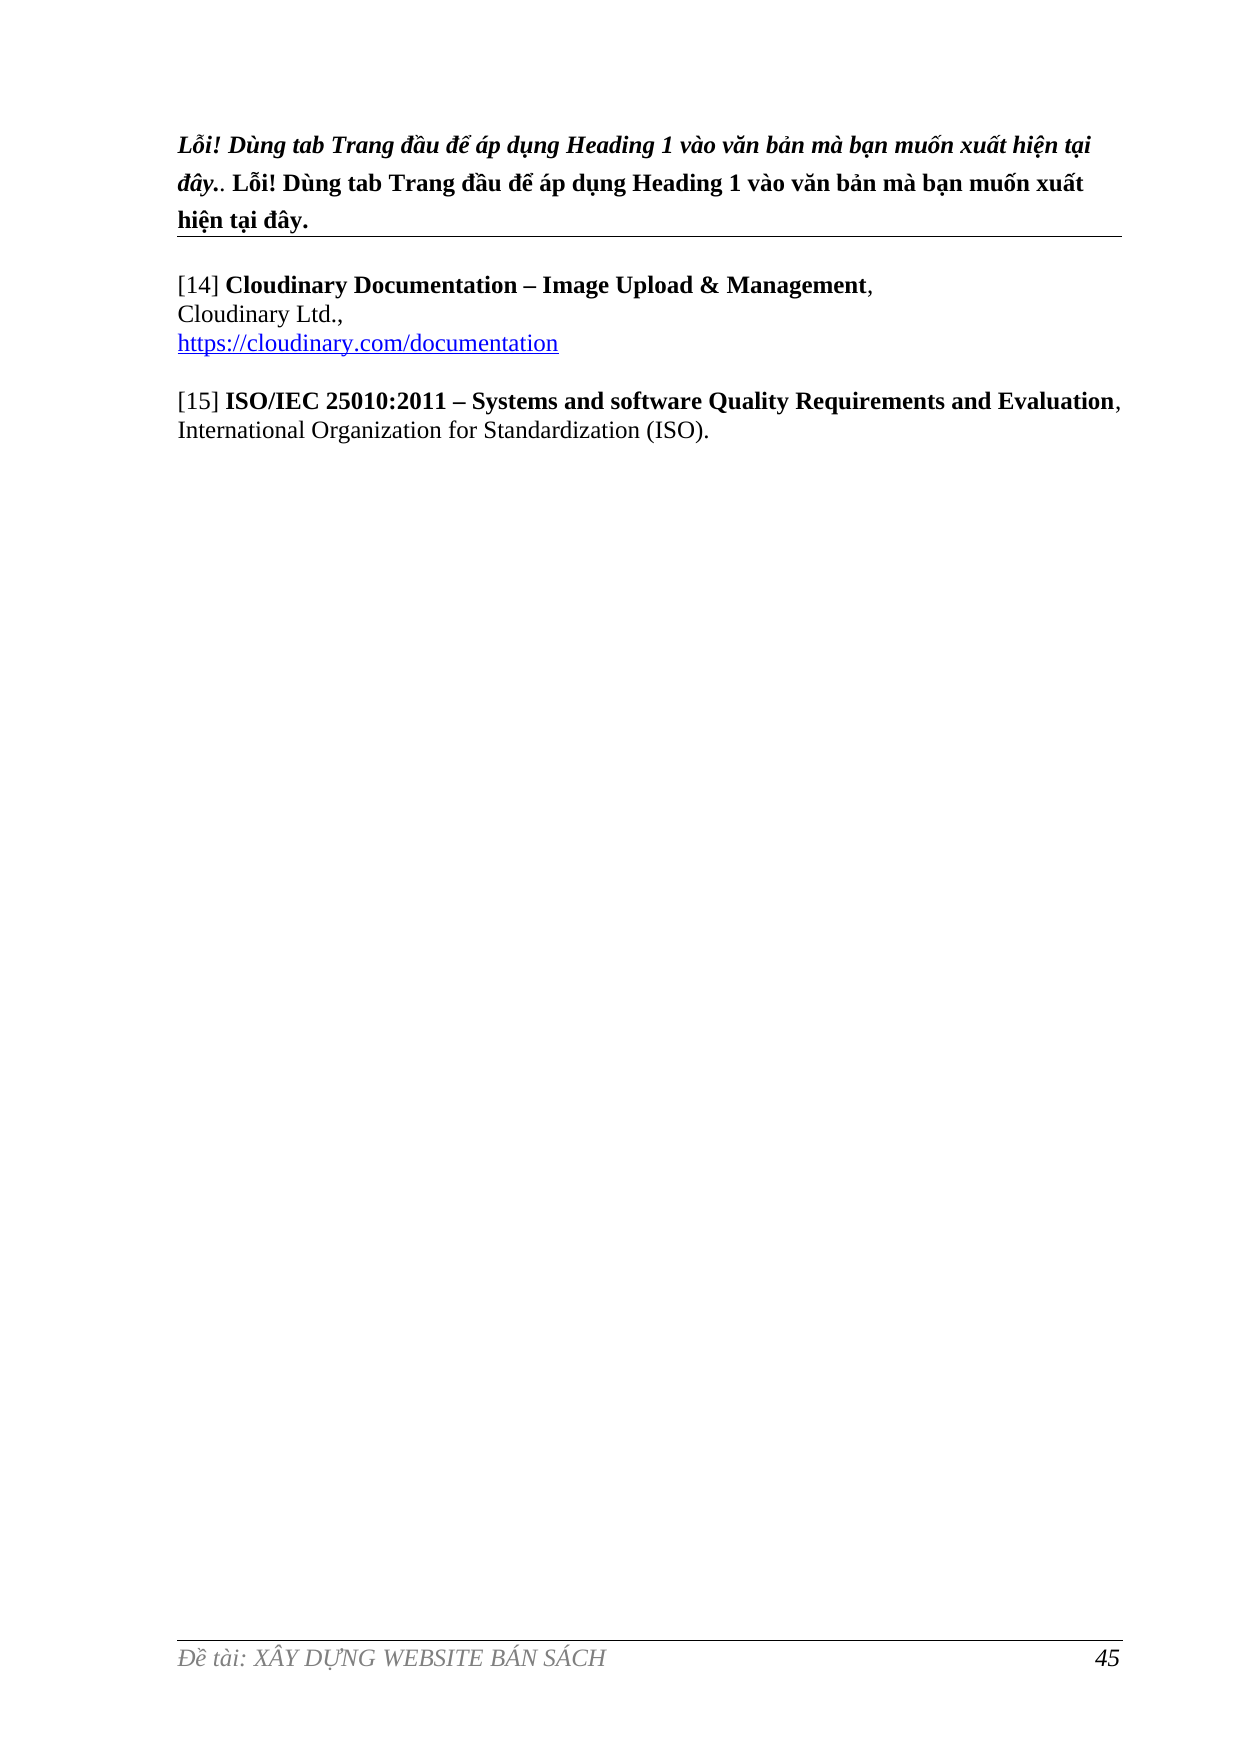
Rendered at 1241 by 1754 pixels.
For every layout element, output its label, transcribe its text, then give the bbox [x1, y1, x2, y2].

text [15] ISO/IEC 25010:2011 – Systems and software Quality Requirements and Evaluation, International Organization for Standardization (ISO). [177, 386, 1122, 443]
text [14] Cloudinary Documentation – Image Upload & Management, Cloudinary Ltd., https://cloudinary.com/documentation [177, 271, 1122, 357]
